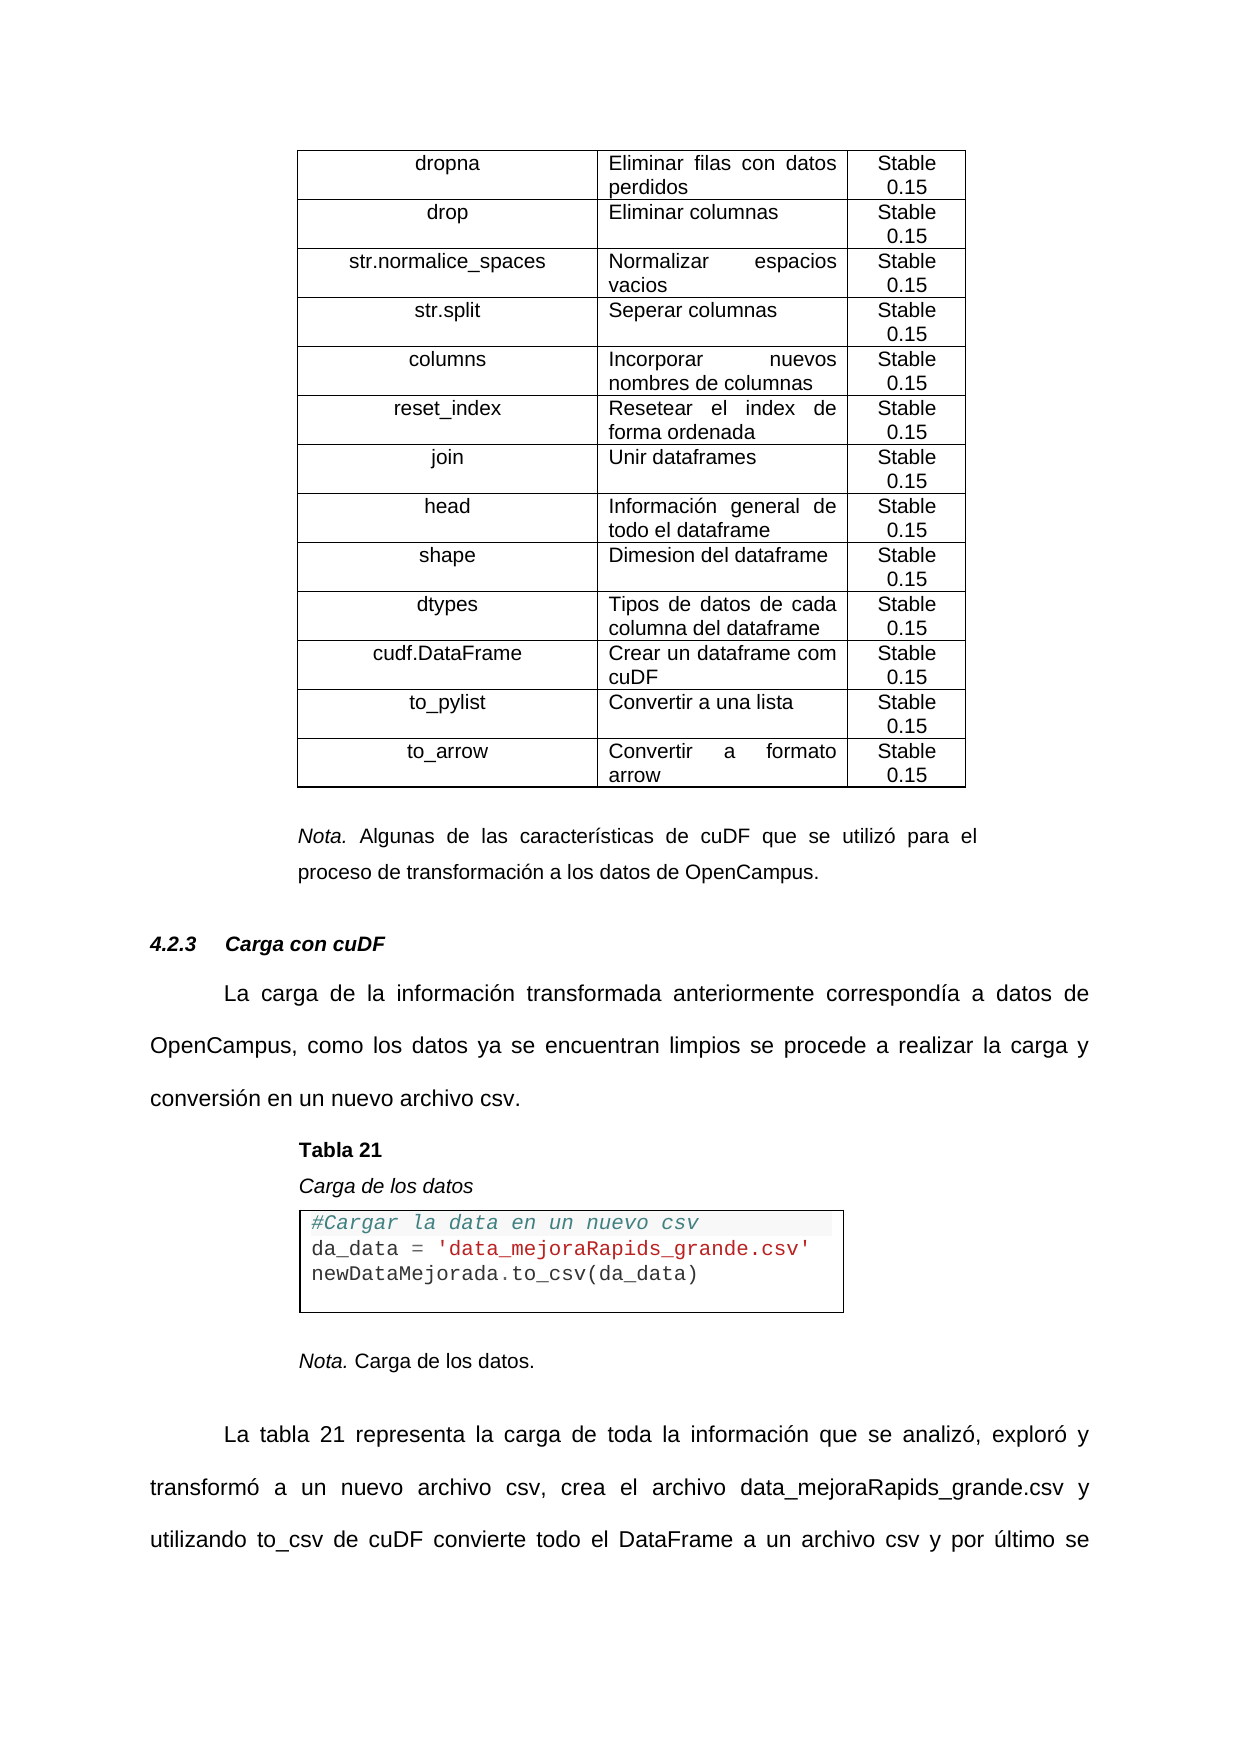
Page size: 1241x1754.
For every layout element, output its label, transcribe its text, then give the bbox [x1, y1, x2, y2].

table_cell Stable 0.15 [848, 445, 965, 493]
table_cell shape [298, 543, 597, 591]
table_cell Stable 0.15 [848, 592, 965, 639]
table_cell Dimesion del dataframe [598, 543, 847, 591]
table_cell to_pylist [298, 690, 597, 737]
text Carga de los datos [299, 1173, 1090, 1197]
table_cell Stable 0.15 [848, 690, 965, 737]
table_cell Stable 0.15 [848, 641, 965, 688]
table_cell join [298, 445, 597, 493]
table_cell Stable 0.15 [848, 494, 965, 542]
table_cell str.normalice_spaces [298, 249, 597, 297]
table_cell drop [298, 200, 597, 248]
table_cell Incorporar nuevos nombres de columnas [598, 347, 847, 395]
table_cell Stable 0.15 [848, 543, 965, 591]
table_cell Tipos de datos de cada columna del dataframe [598, 592, 847, 639]
table_cell str.split [298, 298, 597, 346]
table_cell dropna [298, 151, 597, 199]
table_cell Convertir a una lista [598, 690, 847, 737]
table_cell Seperar columnas [598, 298, 847, 346]
table_cell cudf.DataFrame [298, 641, 597, 688]
table_cell Stable 0.15 [848, 347, 965, 395]
list Nota. Carga de los datos. [299, 1349, 925, 1373]
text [150, 1421, 1090, 1553]
table_header #Cargar la data en un nuevo csv da_data = 'data_mejoraRapids_grande.csv' newDataMejorada.to_csv(da_data) [301, 1211, 843, 1312]
table_cell Eliminar filas con datos perdidos [598, 151, 847, 199]
text Nota. Algunas de las características de cuDF que se utilizó para el proceso de transformación a los datos de OpenCampus. [298, 824, 978, 884]
table_cell Convertir a formato arrow [598, 739, 847, 786]
text La carga de la información transformada anteriormente correspondía a datos de OpenCampus, como los datos ya se encuentran limpios se procede a realizar la carga y conversión en un nuevo archivo csv. [150, 979, 1090, 1111]
table_cell Stable 0.15 [848, 739, 965, 786]
table_cell Unir dataframes [598, 445, 847, 493]
table_cell dtypes [298, 592, 597, 639]
table_cell head [298, 494, 597, 542]
table_cell Eliminar columnas [598, 200, 847, 248]
table_cell Normalizar espacios vacios [598, 249, 847, 297]
table_cell Stable 0.15 [848, 396, 965, 444]
table_cell Stable 0.15 [848, 151, 965, 199]
table_cell to_arrow [298, 739, 597, 786]
table_cell Stable 0.15 [848, 249, 965, 297]
list Tabla 21 [299, 1138, 925, 1162]
table_cell Crear un dataframe com cuDF [598, 641, 847, 688]
table_cell columns [298, 347, 597, 395]
table_cell Información general de todo el dataframe [598, 494, 847, 542]
table_cell Stable 0.15 [848, 298, 965, 346]
table_cell Resetear el index de forma ordenada [598, 396, 847, 444]
table_cell reset_index [298, 396, 597, 444]
table_cell Stable 0.15 [848, 200, 965, 248]
subtitle Carga con cuDF [150, 932, 1090, 956]
